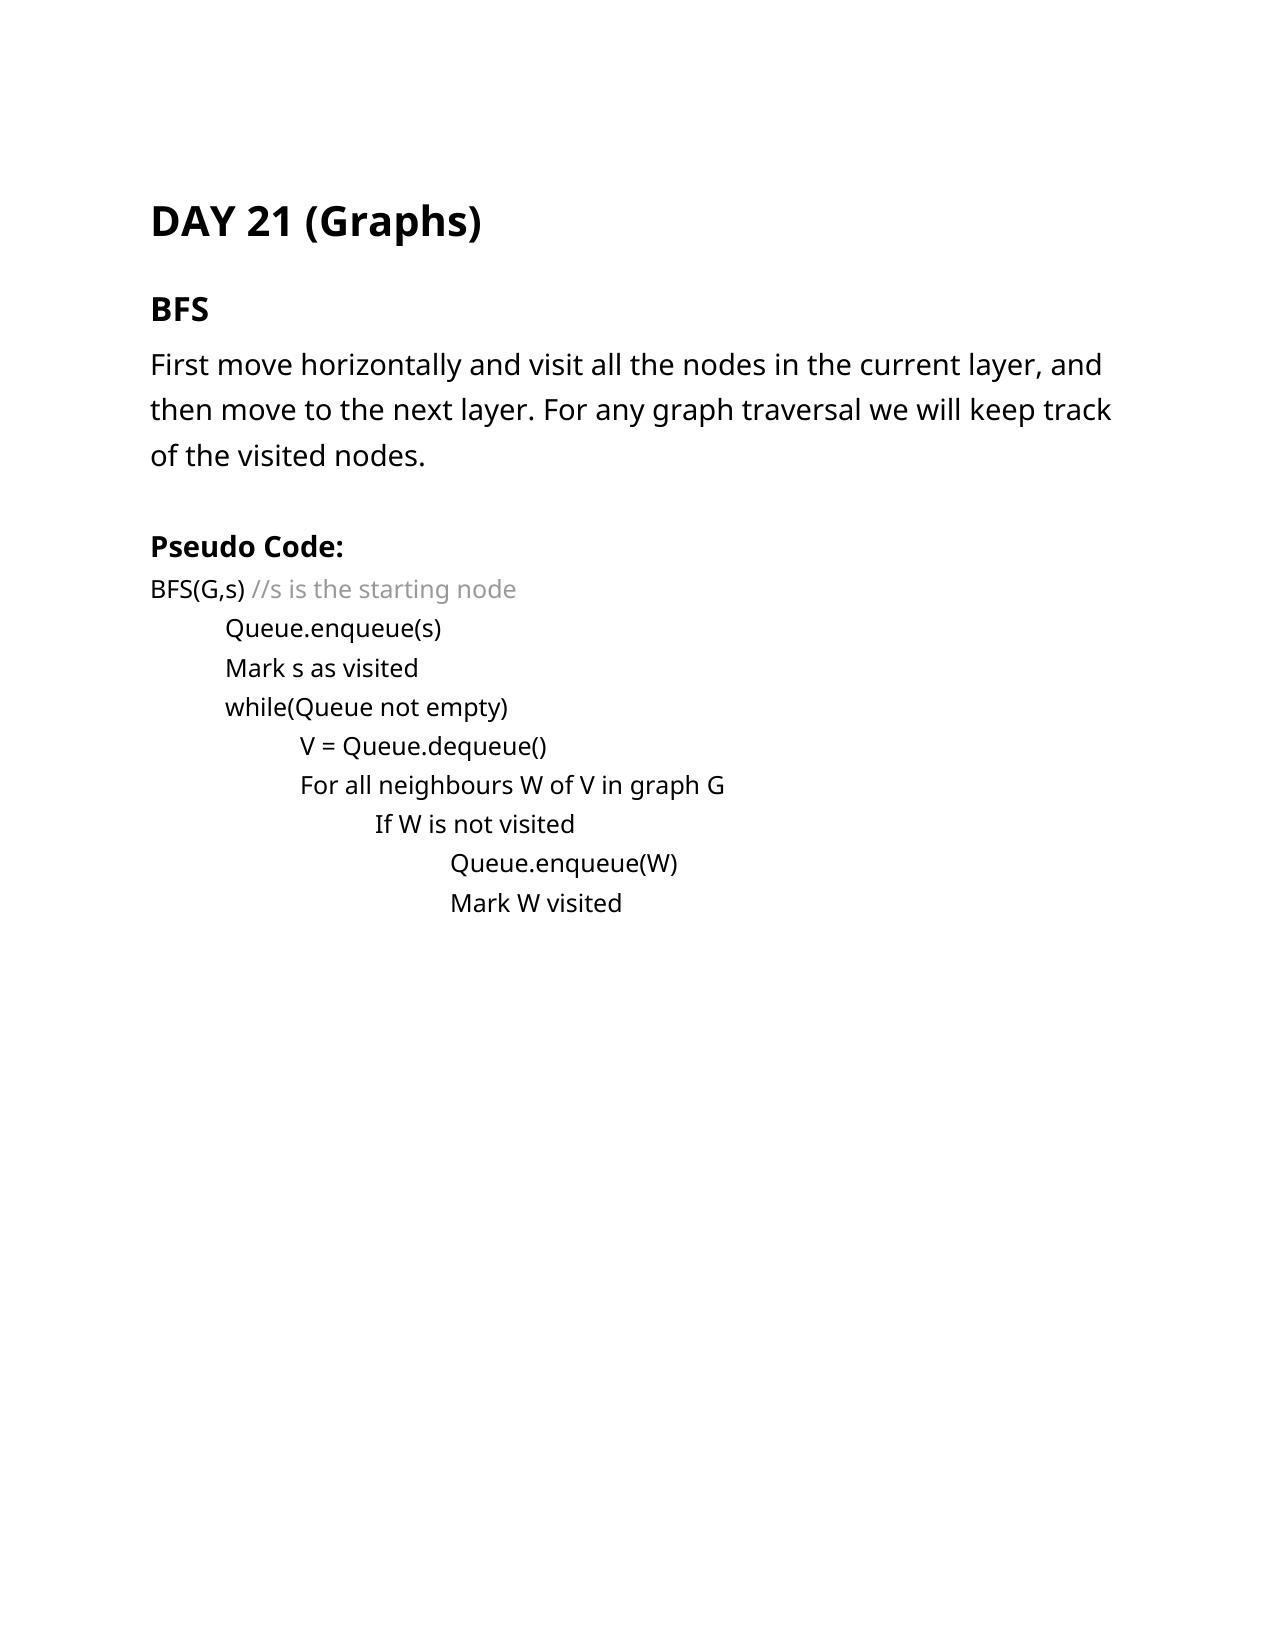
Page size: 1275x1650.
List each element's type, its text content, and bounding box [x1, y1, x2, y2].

text while(Queue not empty) [150, 689, 1125, 723]
text First move horizontally and visit all the nodes in the current layer, and then move to the next layer. For any graph traversal we will keep track of the visited nodes. [150, 344, 1125, 475]
subtitle BFS [150, 286, 1125, 331]
text Pseudo Code: [150, 526, 1125, 566]
text V = Queue.dequeue() [150, 729, 1125, 763]
text Queue.enqueue(W) [150, 846, 1125, 880]
text For all neighbours W of V in graph G [150, 768, 1125, 802]
subtitle DAY 21 (Graphs) [150, 192, 1125, 248]
text Queue.enqueue(s) [150, 611, 1125, 645]
text If W is not visited [150, 807, 1125, 841]
text BFS(G,s) //s is the starting node [150, 572, 1125, 606]
text Mark W visited [150, 885, 1125, 919]
text Mark s as visited [150, 650, 1125, 684]
